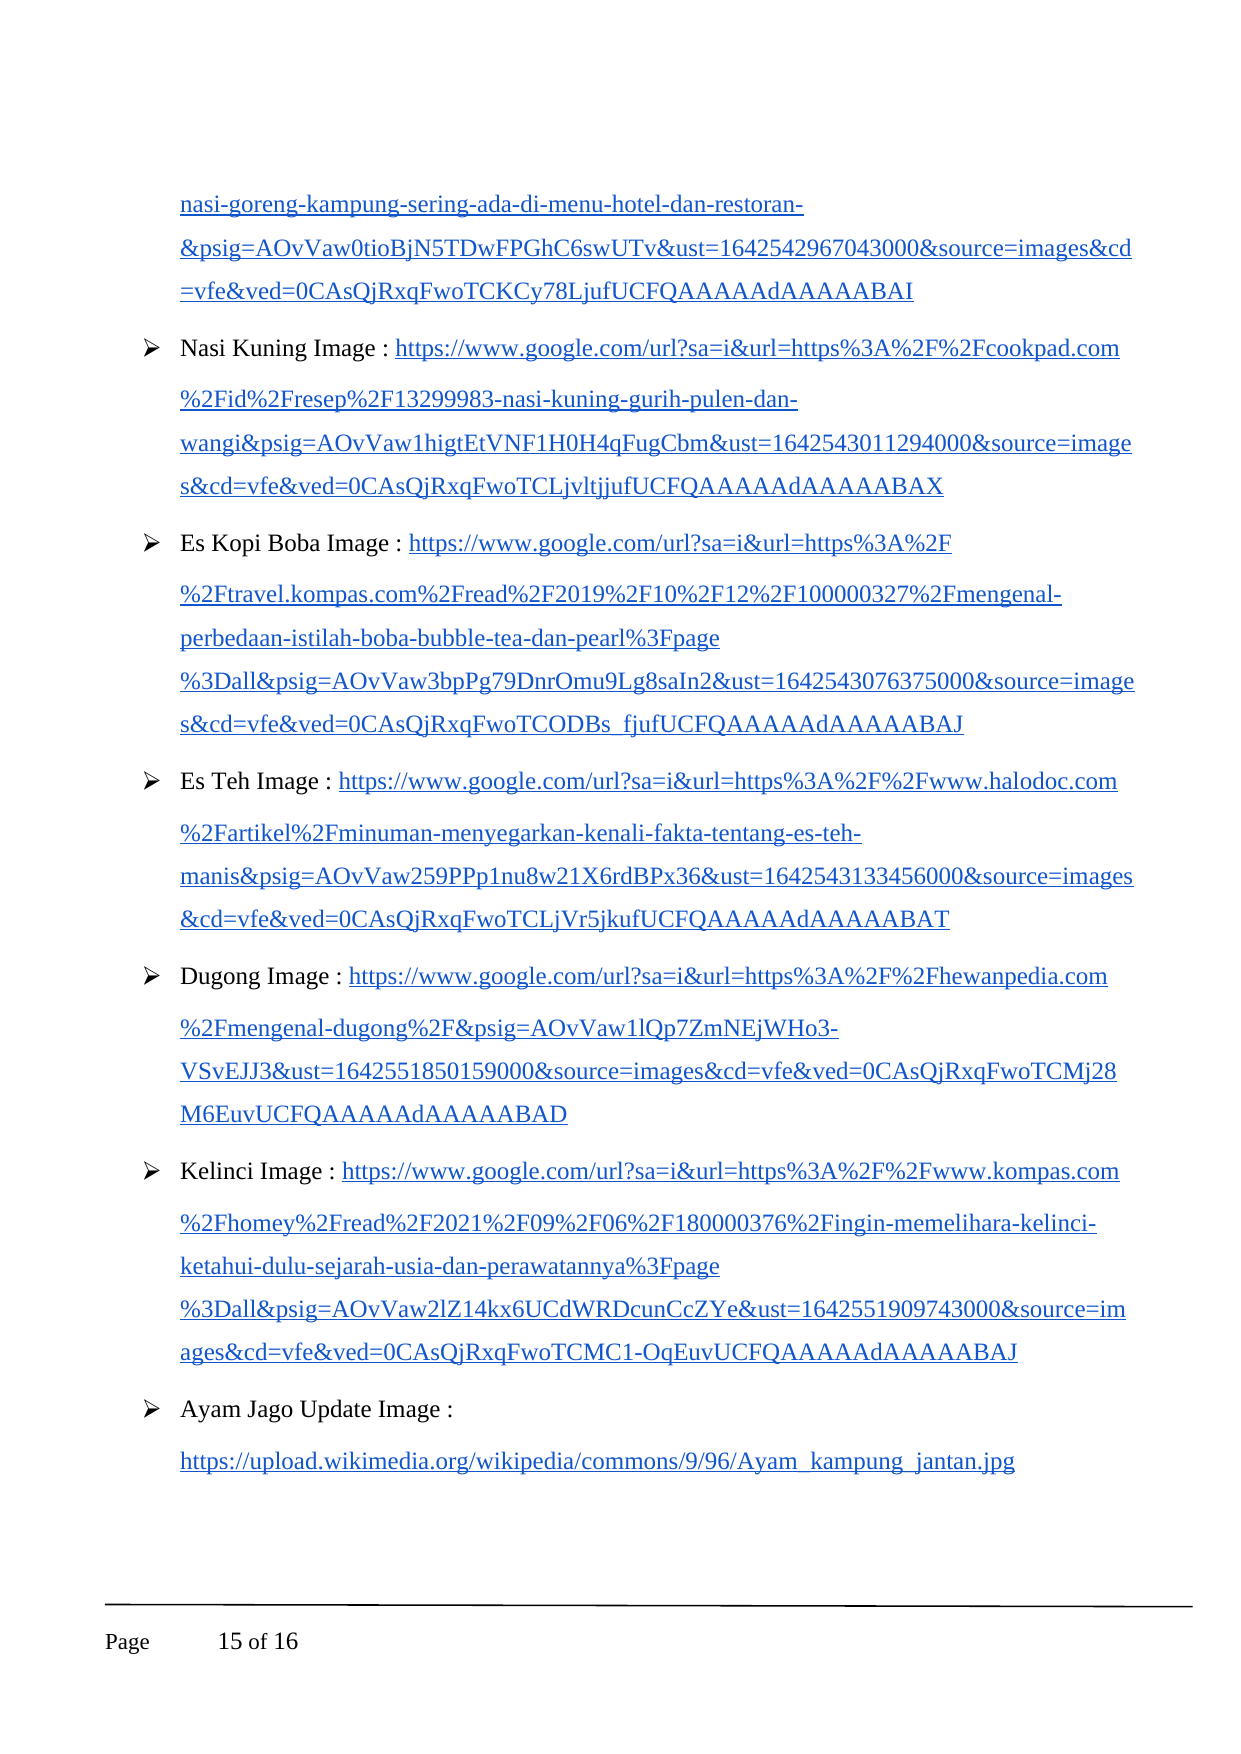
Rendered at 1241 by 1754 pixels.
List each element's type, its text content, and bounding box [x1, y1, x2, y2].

list Ayam Jago Update Image : https://upload.wikimedia.org/wikipedia/commons/9/96/Ayam_kampung_jantan.jpg [142, 1380, 1135, 1474]
list Dugong Image : https://www.google.com/url?sa=i&url=https%3A%2F%2Fhewanpedia.com%2Fmengenal-dugong%2F&psig=AOvVaw1lQp7ZmNEjWHo3-VSvEJJ3&ust=1642551850159000&source=images&cd=vfe&ved=0CAsQjRxqFwoTCMj28M6EuvUCFQAAAAAdAAAAABAD [142, 947, 1135, 1128]
list Kelinci Image : https://www.google.com/url?sa=i&url=https%3A%2F%2Fwww.kompas.com%2Fhomey%2Fread%2F2021%2F09%2F06%2F180000376%2Fingin-memelihara-kelinci-ketahui-dulu-sejarah-usia-dan-perawatannya%3Fpage%3Dall&psig=AOvVaw2lZ14kx6UCdWRDcunCcZYe&ust=1642551909743000&source=images&cd=vfe&ved=0CAsQjRxqFwoTCMC1-OqEuvUCFQAAAAAdAAAAABAJ [142, 1142, 1135, 1366]
list Es Kopi Boba Image : https://www.google.com/url?sa=i&url=https%3A%2F%2Ftravel.kompas.com%2Fread%2F2019%2F10%2F12%2F100000327%2Fmengenal-perbedaan-istilah-boba-bubble-tea-dan-pearl%3Fpage%3Dall&psig=AOvVaw3bpPg79DnrOmu9Lg8saIn2&ust=1642543076375000&source=images&cd=vfe&ved=0CAsQjRxqFwoTCODBs_fjufUCFQAAAAAdAAAAABAJ [142, 514, 1135, 738]
list Es Teh Image : https://www.google.com/url?sa=i&url=https%3A%2F%2Fwww.halodoc.com%2Fartikel%2Fminuman-menyegarkan-kenali-fakta-tentang-es-teh-manis&psig=AOvVaw259PPp1nu8w21X6rdBPx36&ust=1642543133456000&source=images&cd=vfe&ved=0CAsQjRxqFwoTCLjVr5jkufUCFQAAAAAdAAAAABAT [142, 752, 1135, 933]
list Nasi Kuning Image : https://www.google.com/url?sa=i&url=https%3A%2F%2Fcookpad.com%2Fid%2Fresep%2F13299983-nasi-kuning-gurih-pulen-dan-wangi&psig=AOvVaw1higtEtVNF1H0H4qFugCbm&ust=1642543011294000&source=images&cd=vfe&ved=0CAsQjRxqFwoTCLjvltjjufUCFQAAAAAdAAAAABAX [142, 319, 1135, 499]
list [142, 189, 1135, 304]
